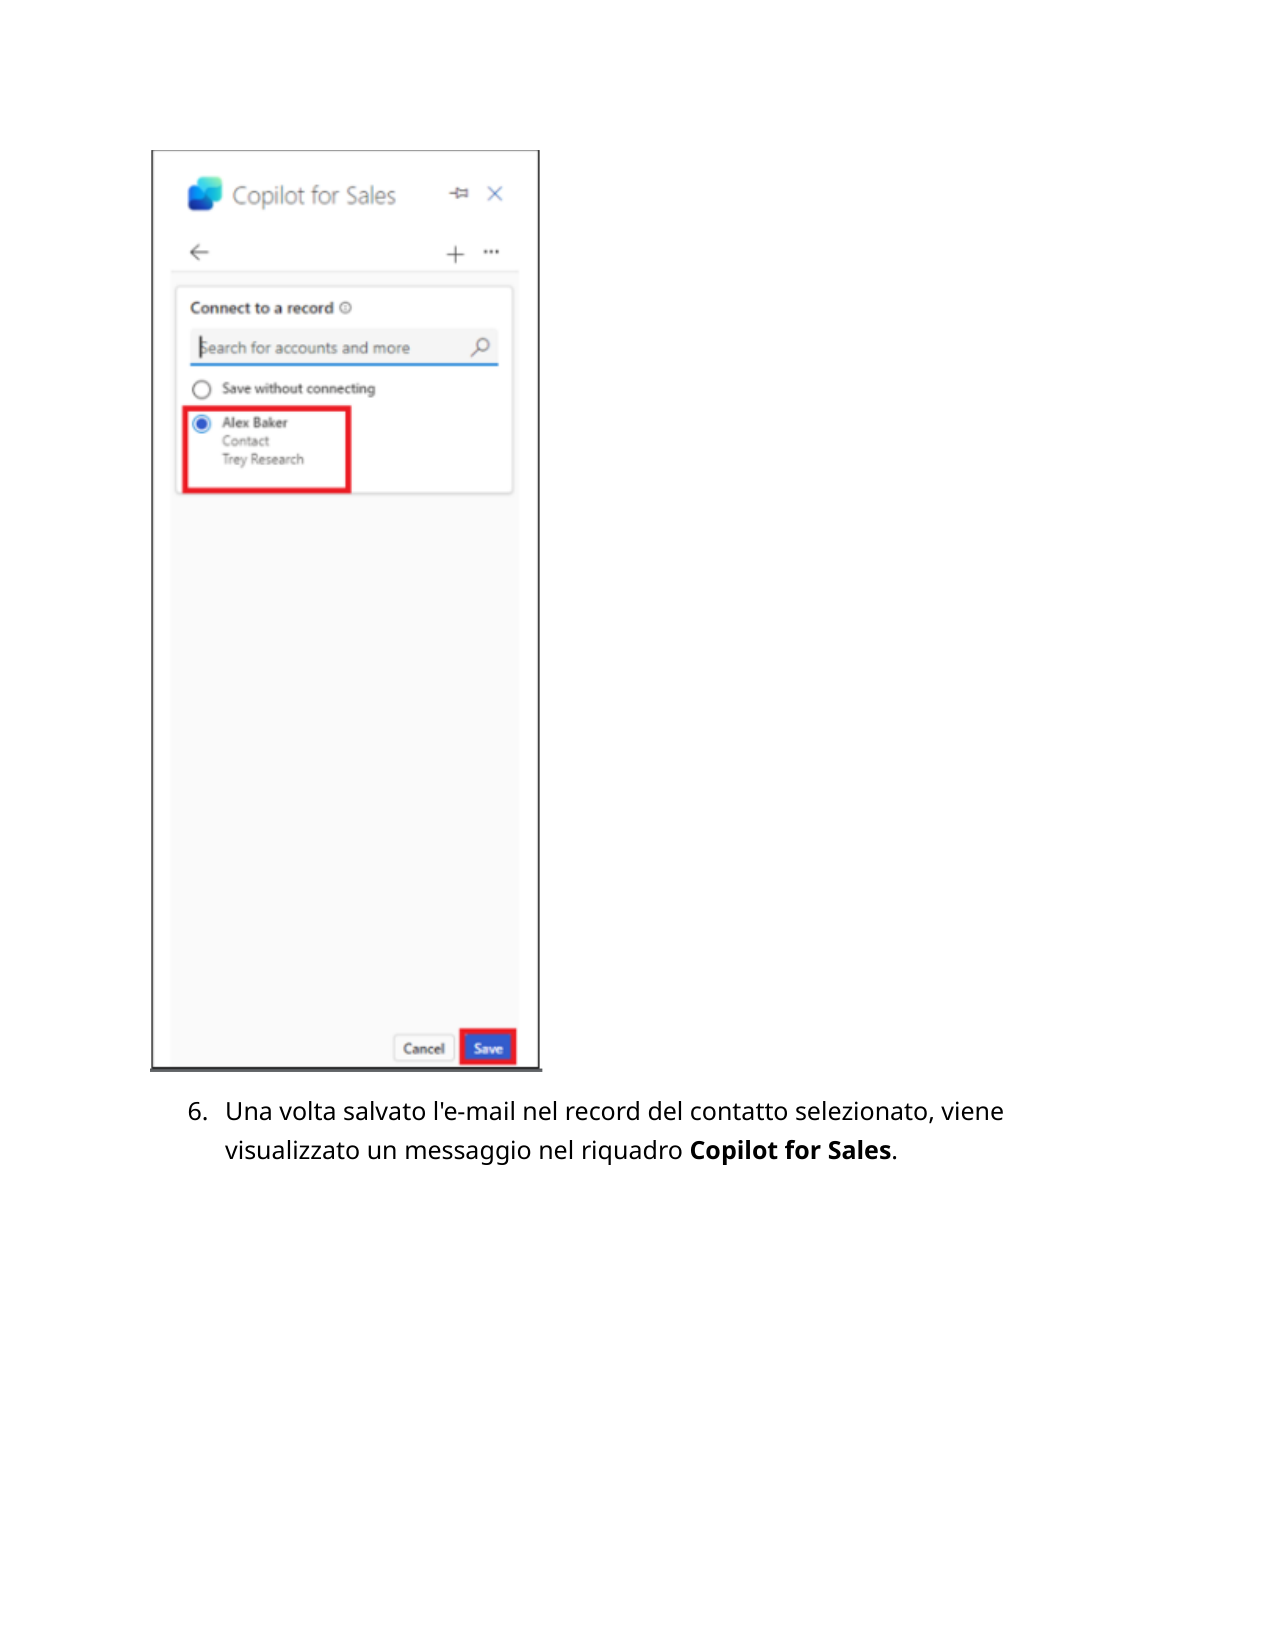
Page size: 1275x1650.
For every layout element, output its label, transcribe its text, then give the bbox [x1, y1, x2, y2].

picture [150, 150, 543, 1072]
list Una volta salvato l'e-mail nel record del contatto selezionato, viene visualizzato un messaggio nel riquadro Copilot for Sales. [187, 1094, 1125, 1167]
